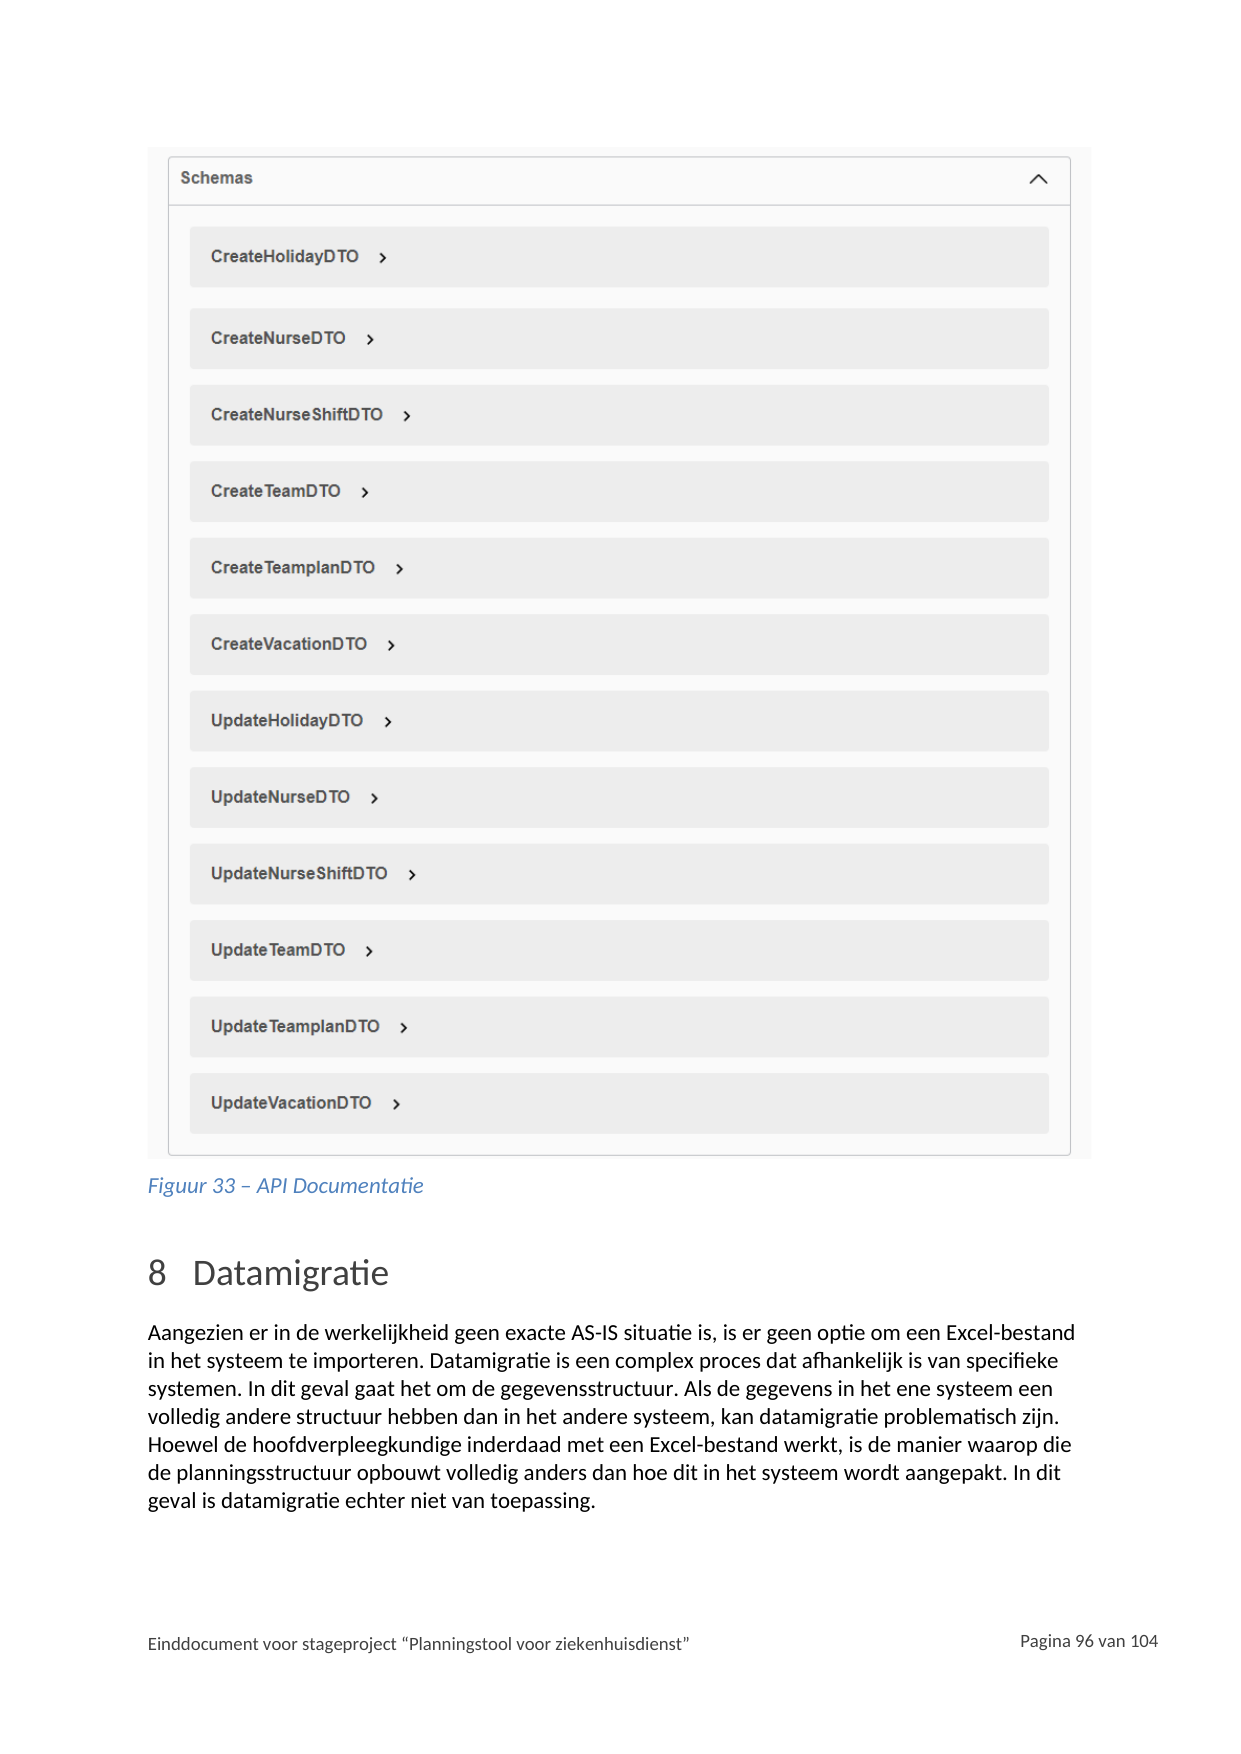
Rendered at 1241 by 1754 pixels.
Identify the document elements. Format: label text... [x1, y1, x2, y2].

text Aangezien er in de werkelijkheid geen exacte AS-IS situatie is, is er geen optie om een Excel-bestand in het systeem te importeren. Datamigratie is een complex proces dat afhankelijk is van specifieke systemen. In dit geval gaat het om de gegevensstructuur. Als de gegevens in het ene systeem een volledig andere structuur hebben dan in het andere systeem, kan datamigratie problematisch zijn. Hoewel de hoofdverpleegkundige inderdaad met een Excel-bestand werkt, is de manier waarop die de planningsstructuur opbouwt volledig anders dan hoe dit in het systeem wordt aangepakt. In dit geval is datamigratie echter niet van toepassing. [148, 1318, 1093, 1514]
subtitle Datamigratie [148, 1249, 1093, 1295]
text Figuur 33 – API Documentatie [148, 1171, 1093, 1199]
picture [147, 147, 1092, 1159]
